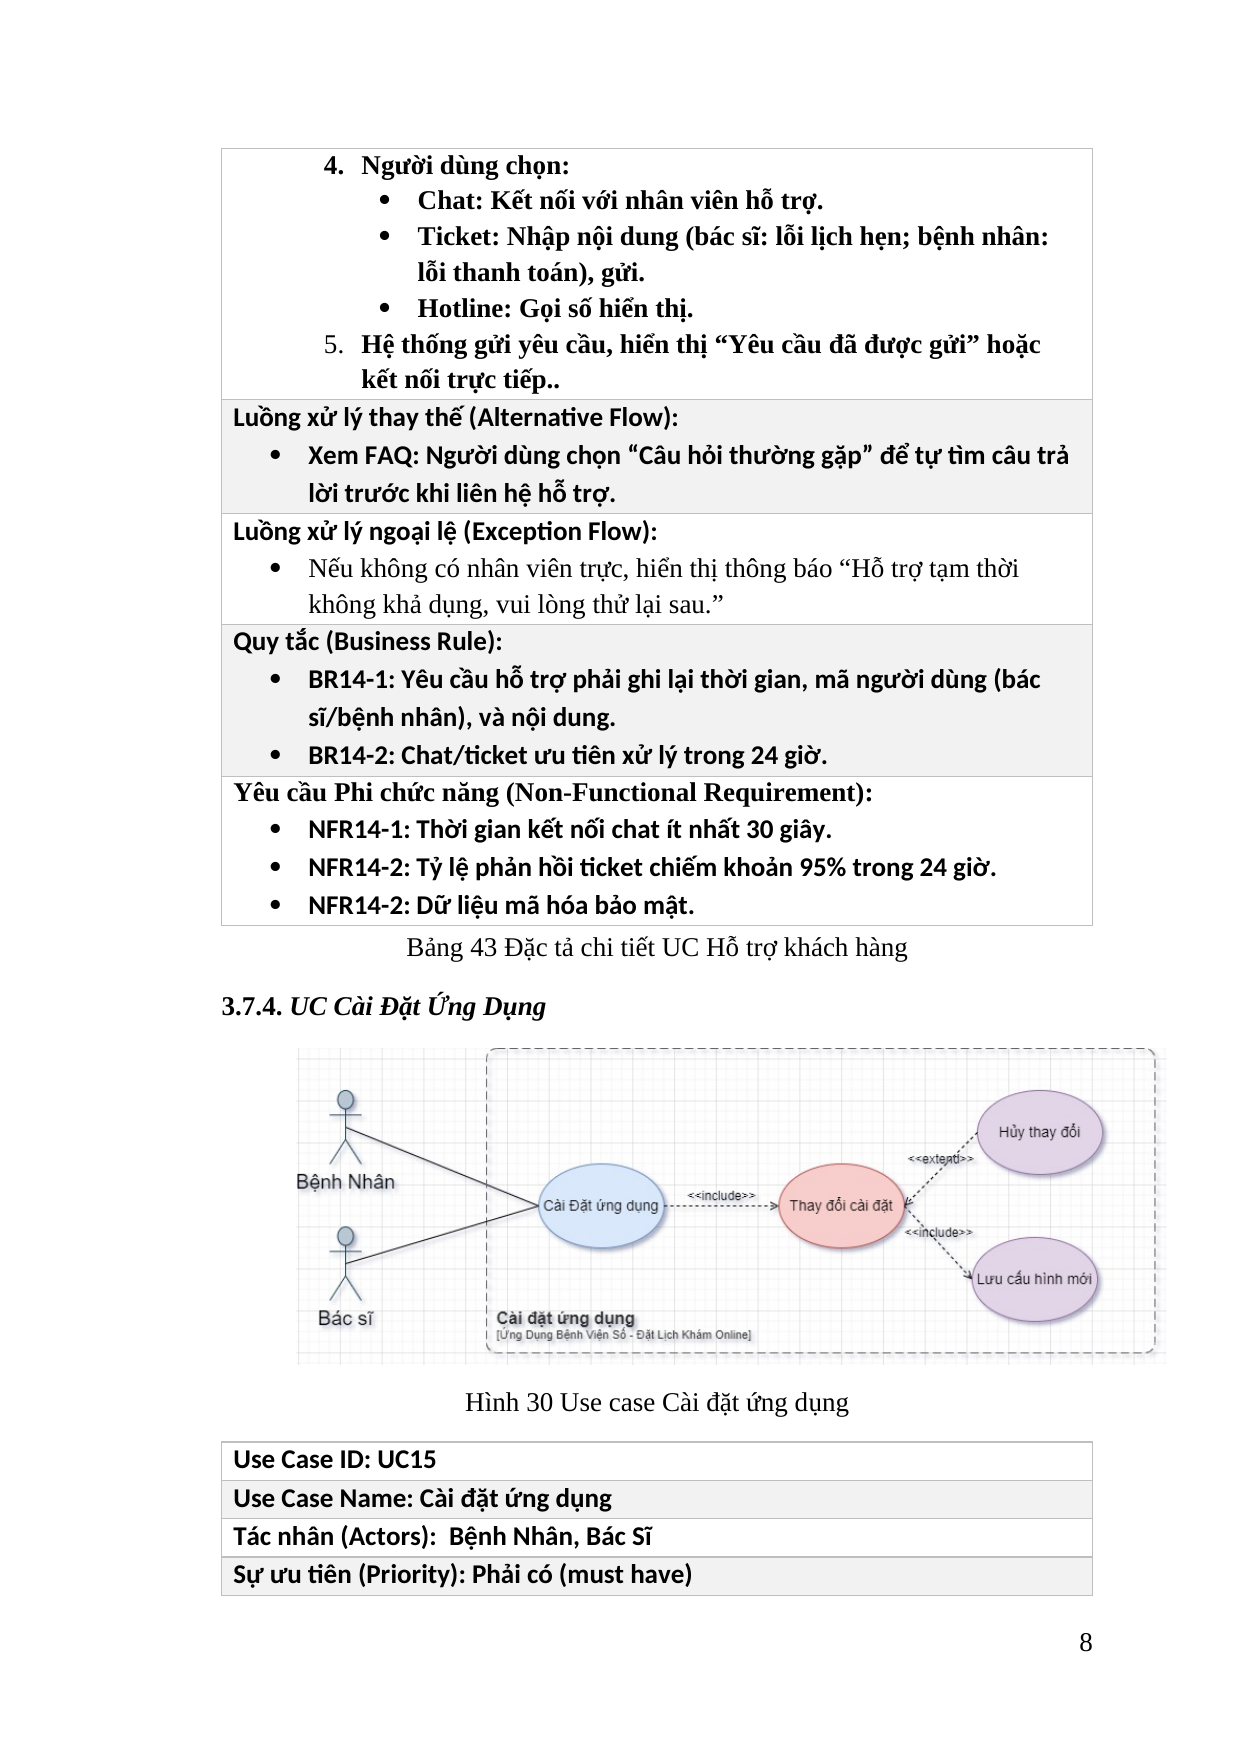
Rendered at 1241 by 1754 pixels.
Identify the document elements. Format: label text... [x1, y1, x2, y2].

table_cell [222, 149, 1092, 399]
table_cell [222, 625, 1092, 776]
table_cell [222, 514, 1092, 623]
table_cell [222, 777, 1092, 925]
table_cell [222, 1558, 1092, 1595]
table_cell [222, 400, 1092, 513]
subtitle UC Cài Đặt Ứng Dụng [221, 990, 1092, 1021]
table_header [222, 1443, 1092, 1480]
picture [296, 1048, 1167, 1365]
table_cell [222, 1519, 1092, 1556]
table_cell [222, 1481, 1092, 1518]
